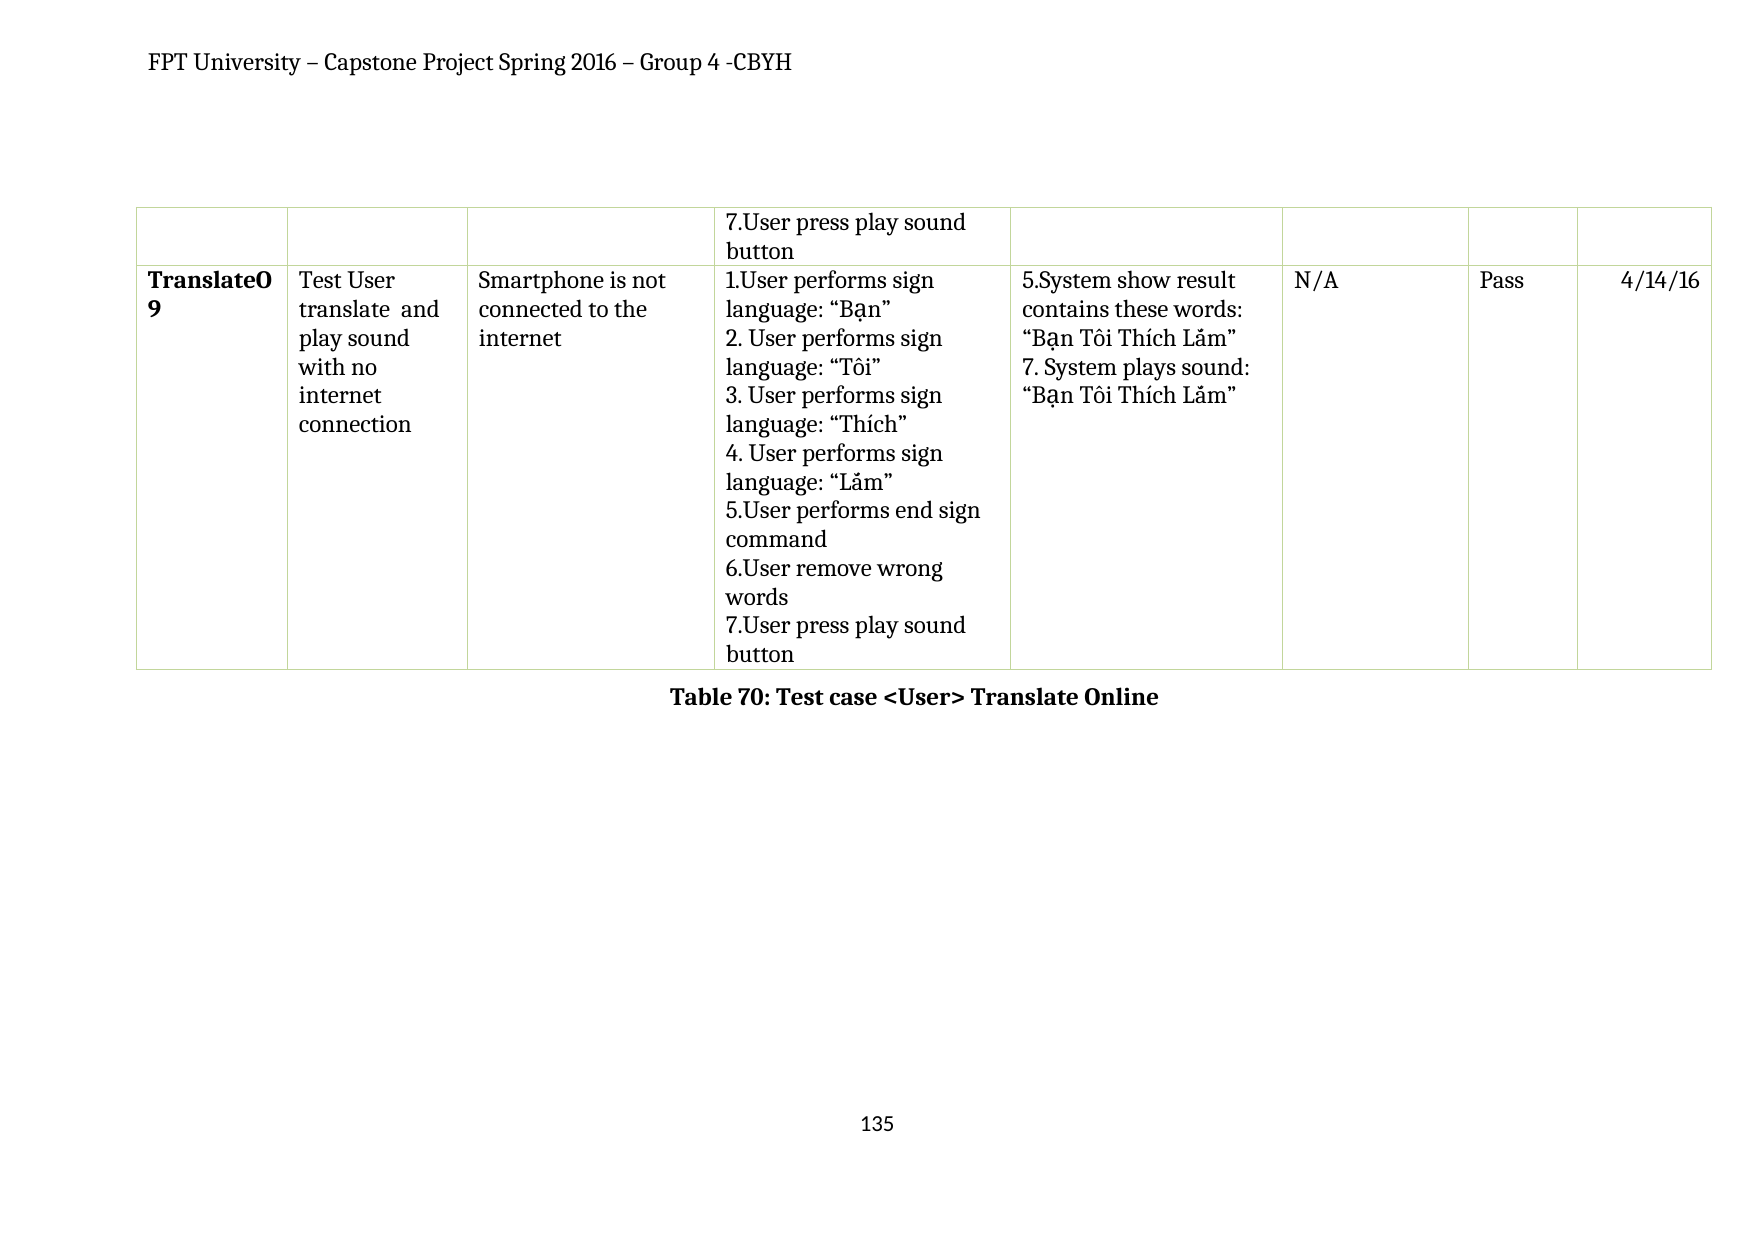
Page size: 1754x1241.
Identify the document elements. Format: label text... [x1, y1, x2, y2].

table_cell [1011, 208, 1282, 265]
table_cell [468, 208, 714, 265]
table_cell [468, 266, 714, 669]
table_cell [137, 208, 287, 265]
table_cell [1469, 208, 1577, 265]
list Table 70: Test case <User> Translate Online [148, 682, 1606, 711]
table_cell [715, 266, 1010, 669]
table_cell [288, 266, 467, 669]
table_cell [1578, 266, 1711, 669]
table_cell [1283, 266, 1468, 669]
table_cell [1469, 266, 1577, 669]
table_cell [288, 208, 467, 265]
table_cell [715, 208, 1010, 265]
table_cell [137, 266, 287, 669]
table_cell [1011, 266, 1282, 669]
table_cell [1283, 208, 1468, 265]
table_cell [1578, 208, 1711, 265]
